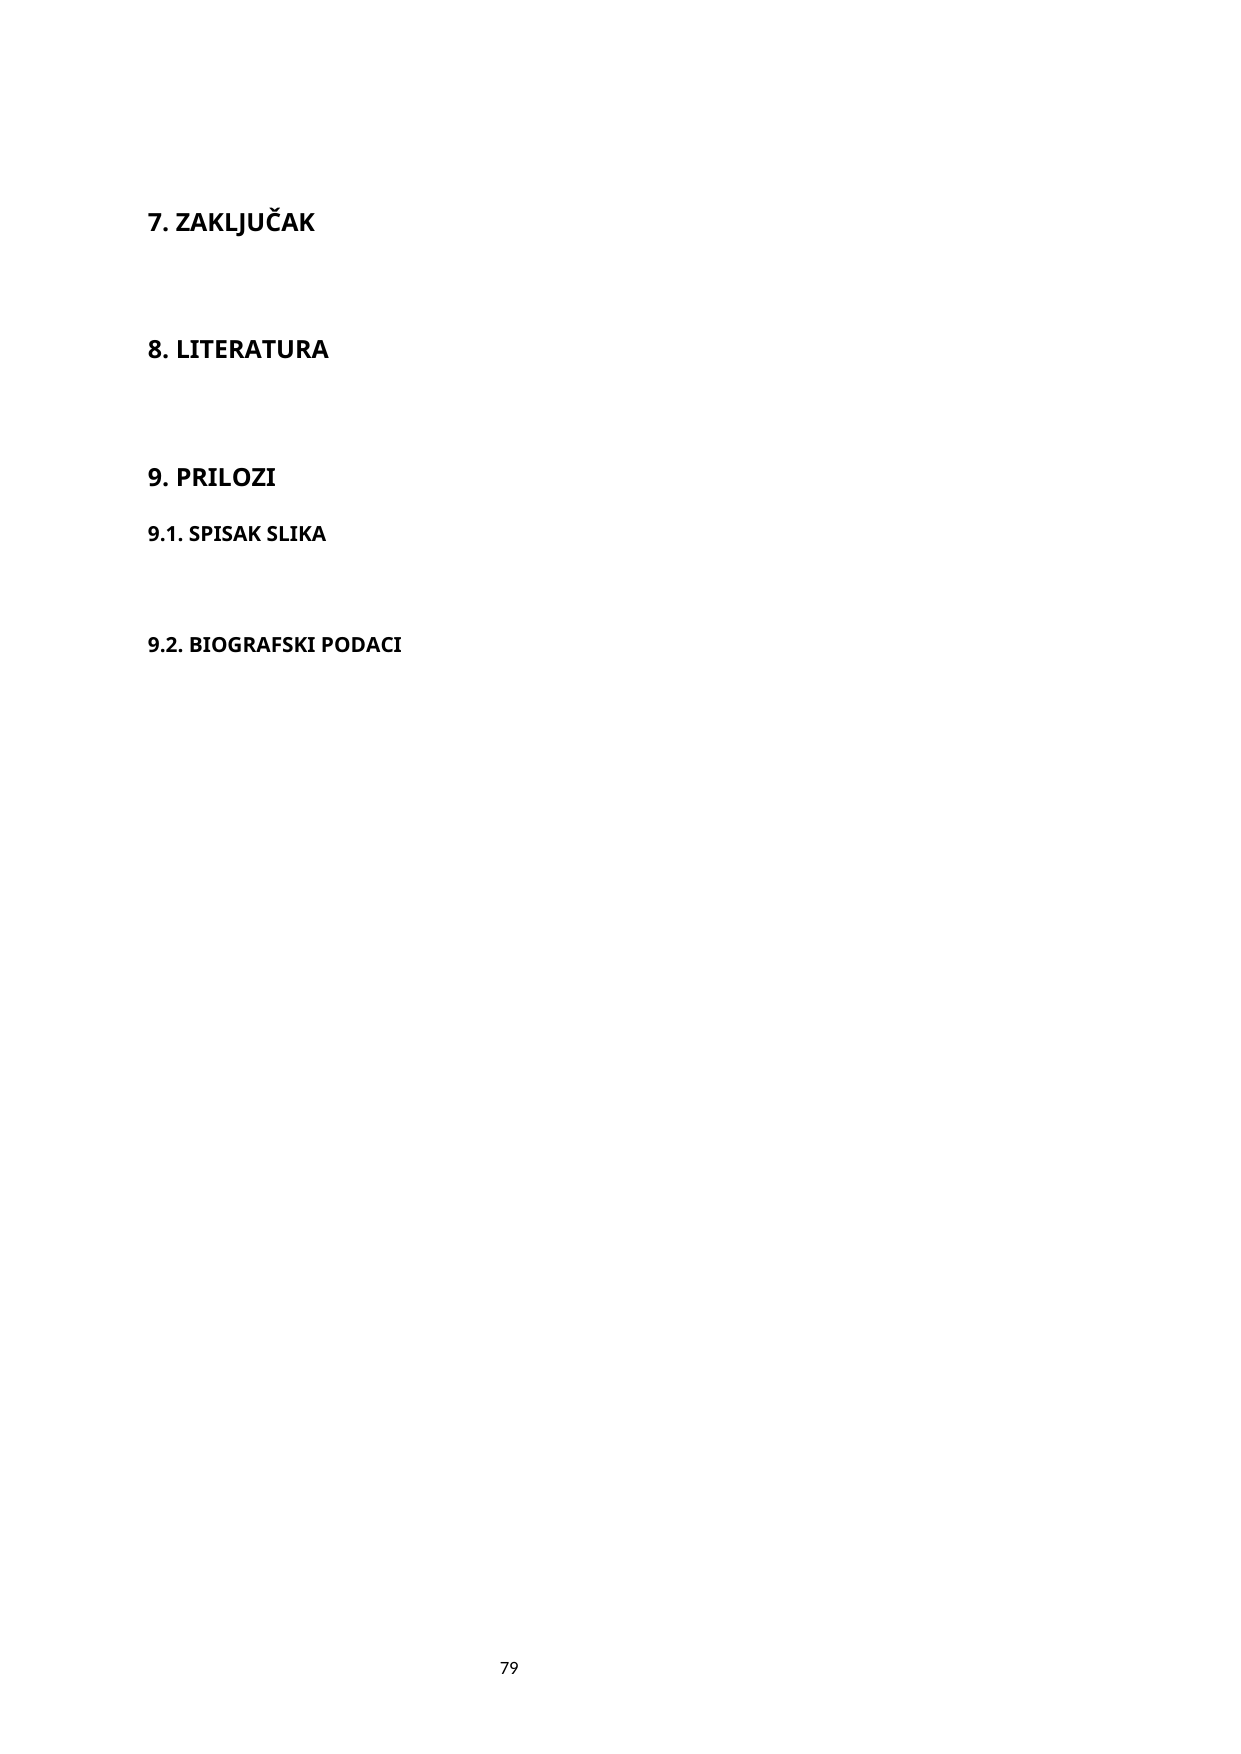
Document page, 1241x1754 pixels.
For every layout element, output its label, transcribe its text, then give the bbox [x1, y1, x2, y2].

list PRILOZI [148, 460, 1152, 519]
list ZAKLJUČAK [148, 204, 1152, 332]
list LITERATURA [148, 332, 1152, 460]
list BIOGRAFSKI PODACI [148, 630, 1152, 741]
list SPISAK SLIKA [148, 519, 1152, 630]
